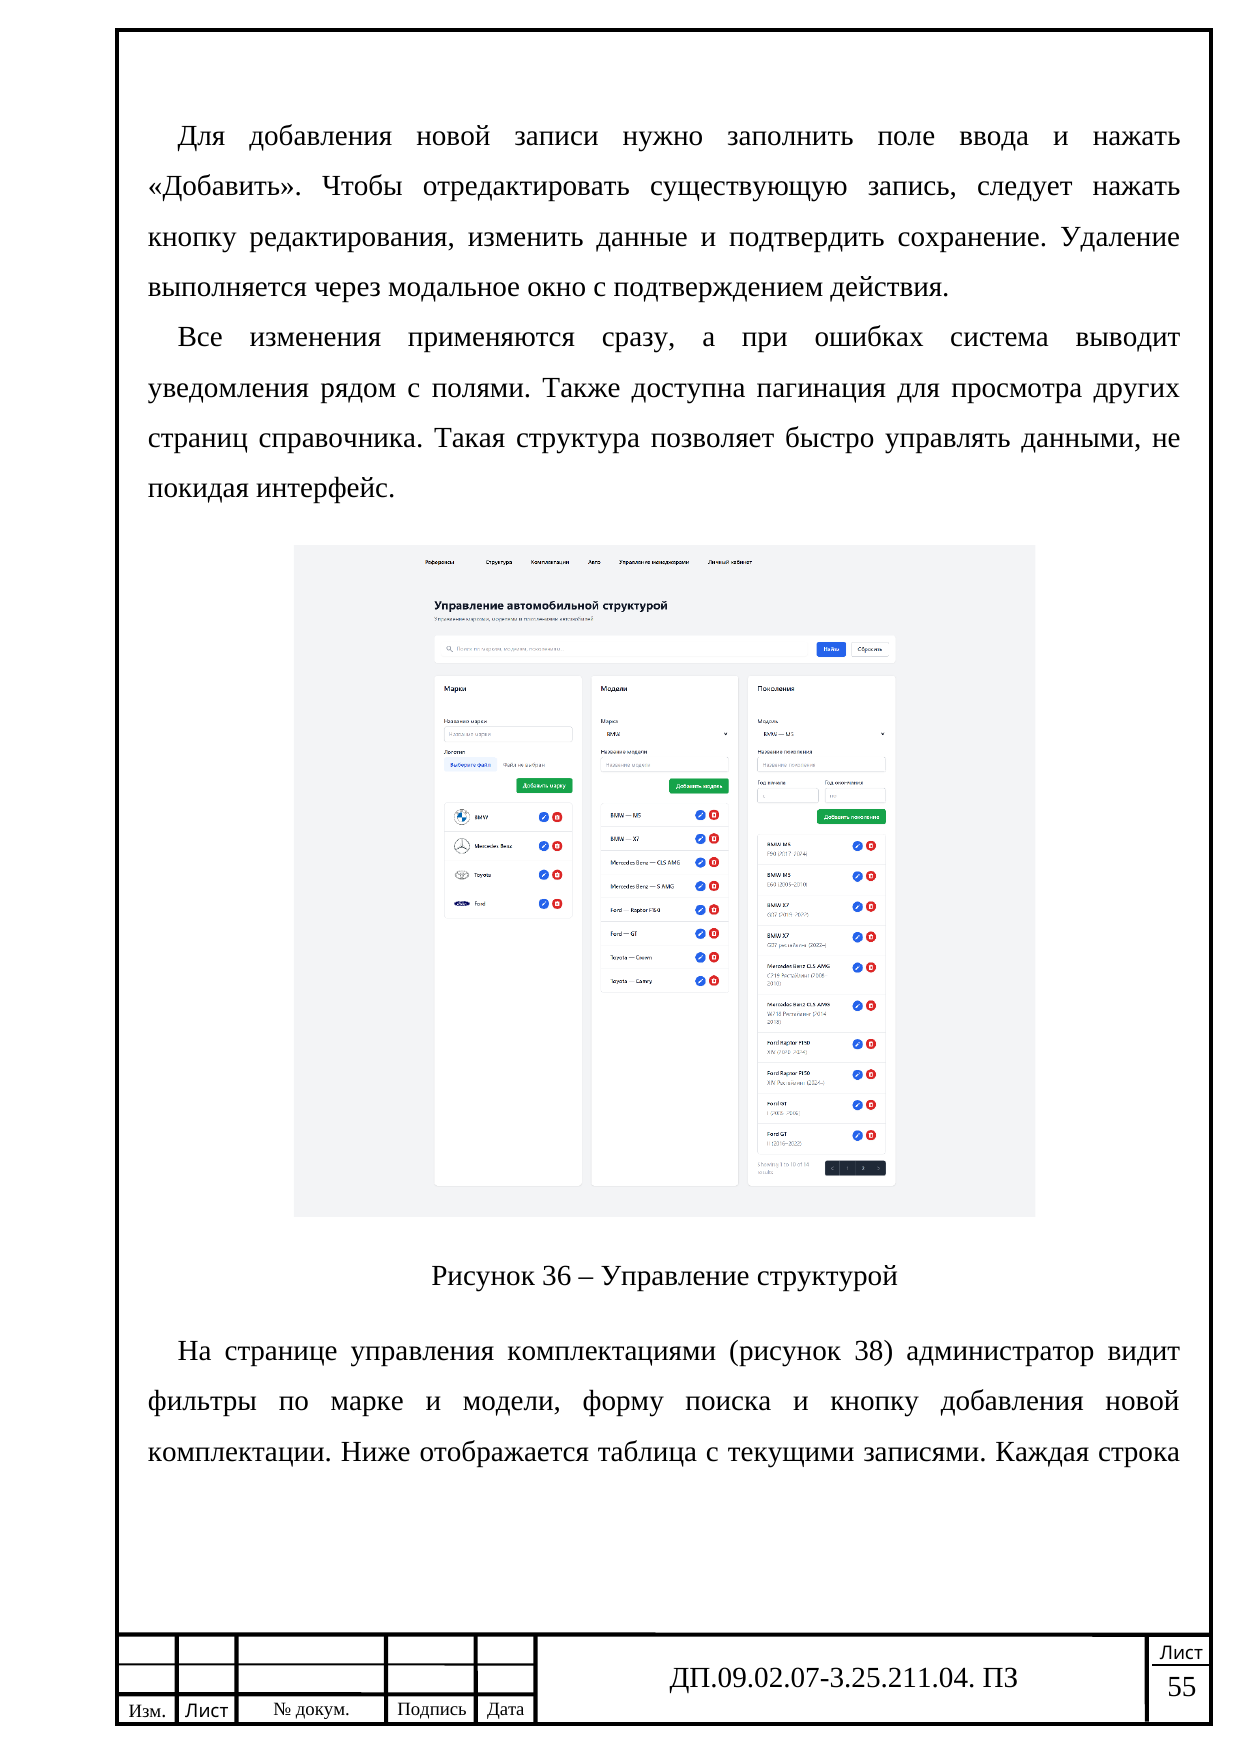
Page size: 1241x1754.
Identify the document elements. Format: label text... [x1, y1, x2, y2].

text Все изменения применяются сразу, а при ошибках система выводит уведомления рядом с полями. Также доступна пагинация для просмотра других страниц справочника. Такая структура позволяет быстро управлять данными, не покидая интерфейс. [148, 319, 1181, 504]
text Рисунок 36 – Управление структурой [148, 1258, 1152, 1291]
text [148, 1333, 1181, 1467]
text Для добавления новой записи нужно заполнить поле ввода и нажать «Добавить». Чтобы отредактировать существующую запись, следует нажать кнопку редактирования, изменить данные и подтвердить сохранение. Удаление выполняется через модальное окно с подтверждением действия. [148, 118, 1181, 303]
picture [293, 545, 1036, 1217]
